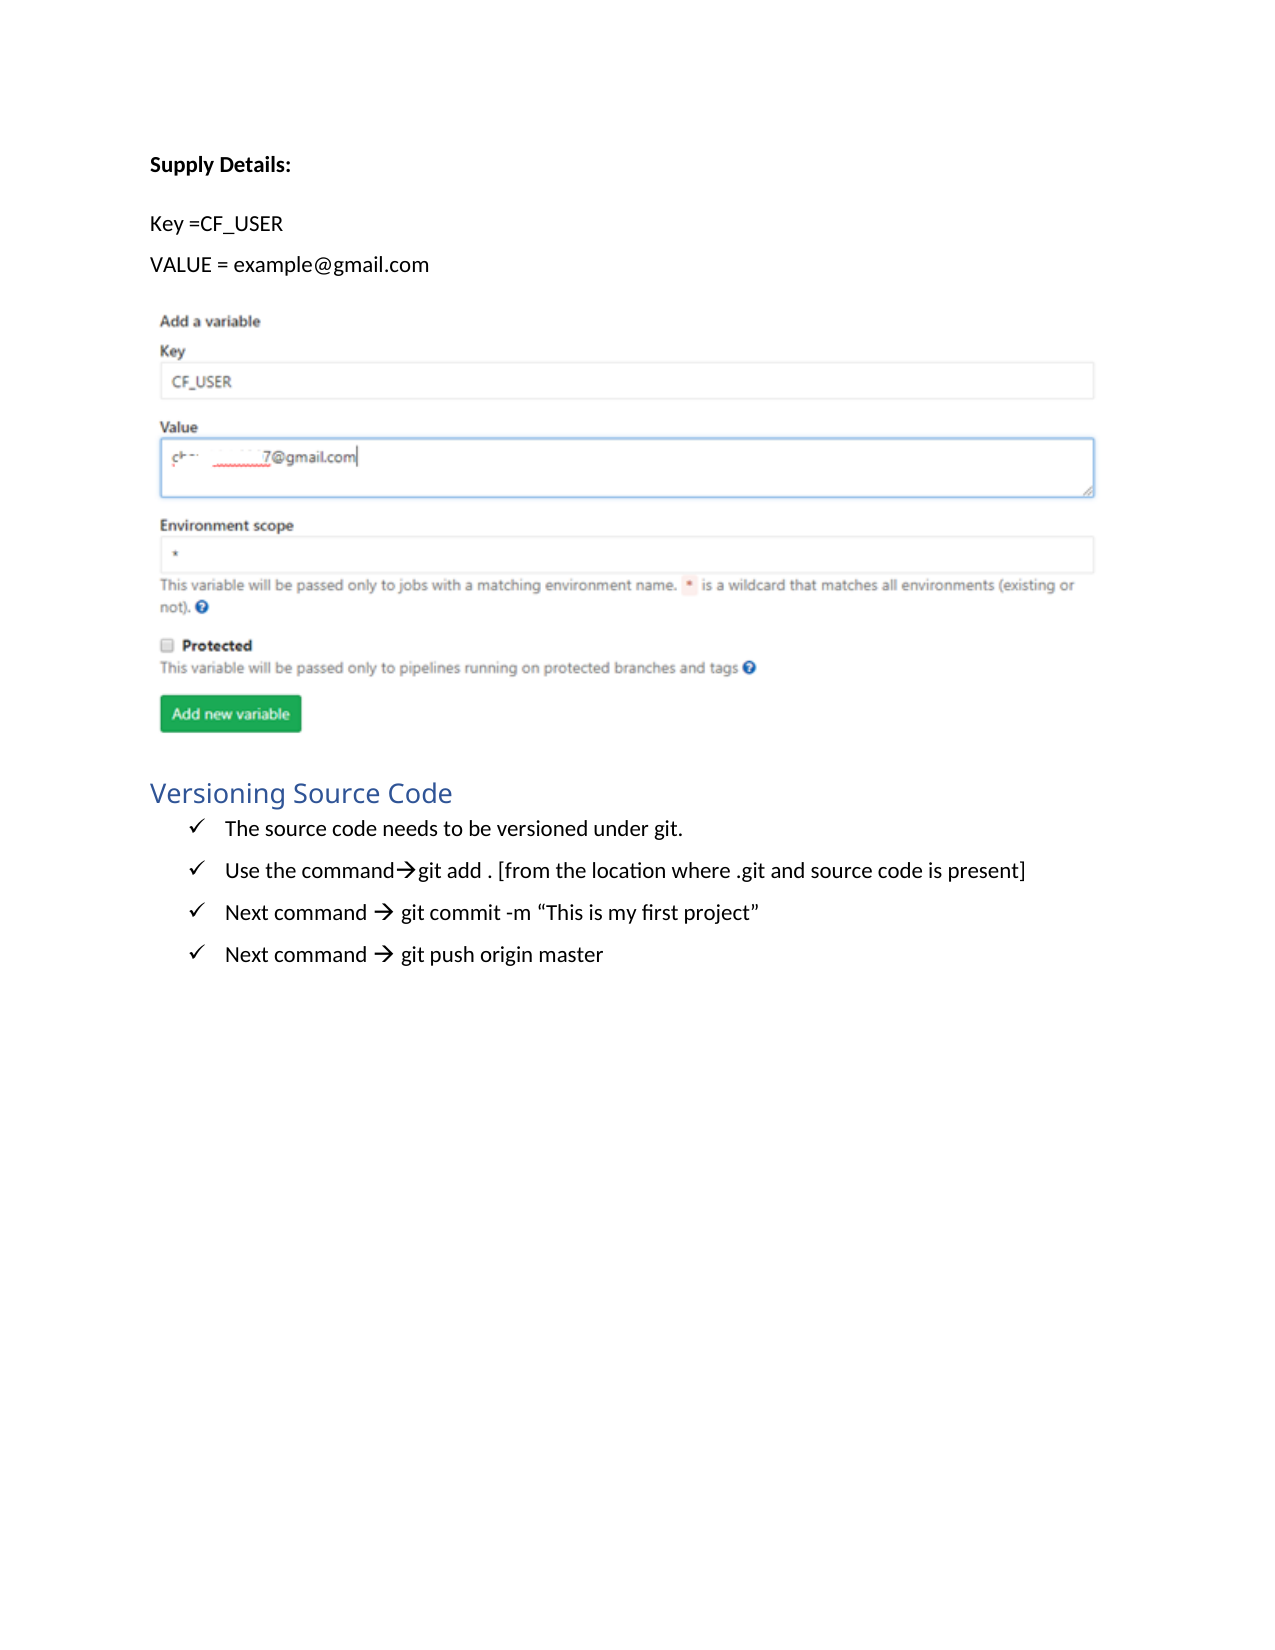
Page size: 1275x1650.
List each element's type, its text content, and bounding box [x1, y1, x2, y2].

text Supply Details: [150, 150, 1125, 178]
subtitle Versioning Source Code [150, 774, 1125, 811]
list Next command git push origin master [187, 940, 1125, 968]
list The source code needs to be versioned under git. [187, 814, 1125, 842]
list Use the commandgit add . [from the location where .git and source code is present] [187, 856, 1125, 884]
list Next command git commit -m “This is my first project” [187, 898, 1125, 926]
text Key =CF_USER VALUE = example@gmail.com [150, 209, 1125, 279]
picture [150, 309, 1107, 744]
